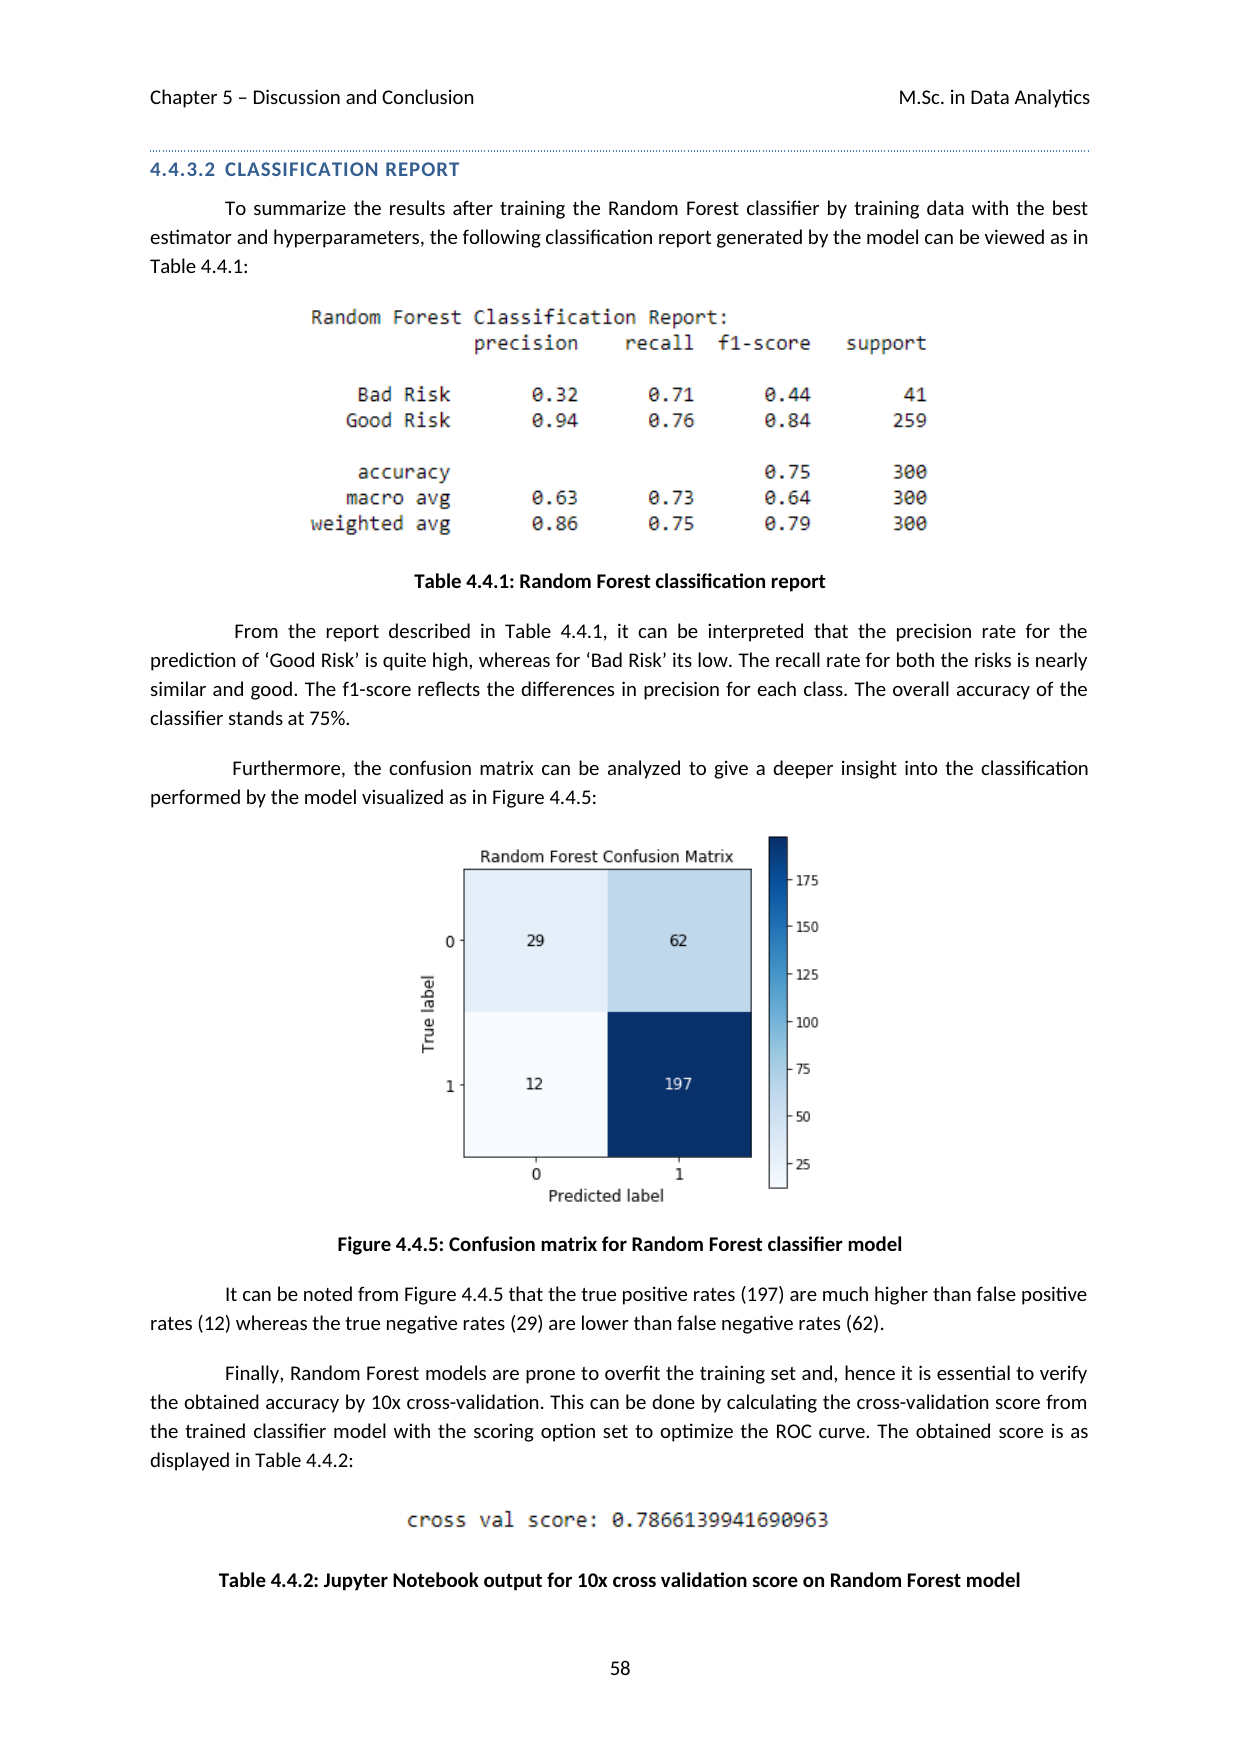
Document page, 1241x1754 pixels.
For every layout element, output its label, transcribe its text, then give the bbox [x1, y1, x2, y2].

picture [399, 1497, 841, 1543]
text Finally, Random Forest models are prone to overfit the training set and, hence it is essential to verify the obtained accuracy by 10x cross-validation. This can be done by calculating the cross-validation score from the trained classifier model with the scoring option set to optimize the ROC curve. The obtained score is as displayed in Table 4.4.2: [150, 1360, 1090, 1473]
picture [403, 834, 837, 1207]
text To summarize the results after training the Random Forest classifier by training data with the best estimator and hyperparameters, the following classification report generated by the model can be viewed as in Table 4.4.1: [150, 195, 1090, 279]
text Figure 4.4.5: Confusion matrix for Random Forest classifier model [150, 1231, 1090, 1256]
text From the report described in Table 4.4.1, it can be interpreted that the precision rate for the prediction of ‘Good Risk’ is quite high, whereas for ‘Bad Risk’ its low. The recall rate for both the risks is nearly similar and good. The f1-score reflects the differences in precision for each class. The overall accuracy of the classifier stands at 75%. [150, 618, 1090, 731]
text It can be noted from Figure 4.4.5 that the true positive rates (197) are much higher than false positive rates (12) whereas the true negative rates (29) are lower than false negative rates (62). [150, 1281, 1090, 1336]
subtitle 4.4.3.2 Classification Report [150, 150, 1090, 181]
text Table 4.4.1: Random Forest classification report [150, 568, 1090, 593]
picture [302, 303, 938, 544]
text Furthermore, the confusion matrix can be analyzed to give a deeper insight into the classification performed by the model visualized as in Figure 4.4.5: [150, 755, 1090, 810]
text Table 4.4.2: Jupyter Notebook output for 10x cross validation score on Random Forest model [150, 1567, 1090, 1593]
